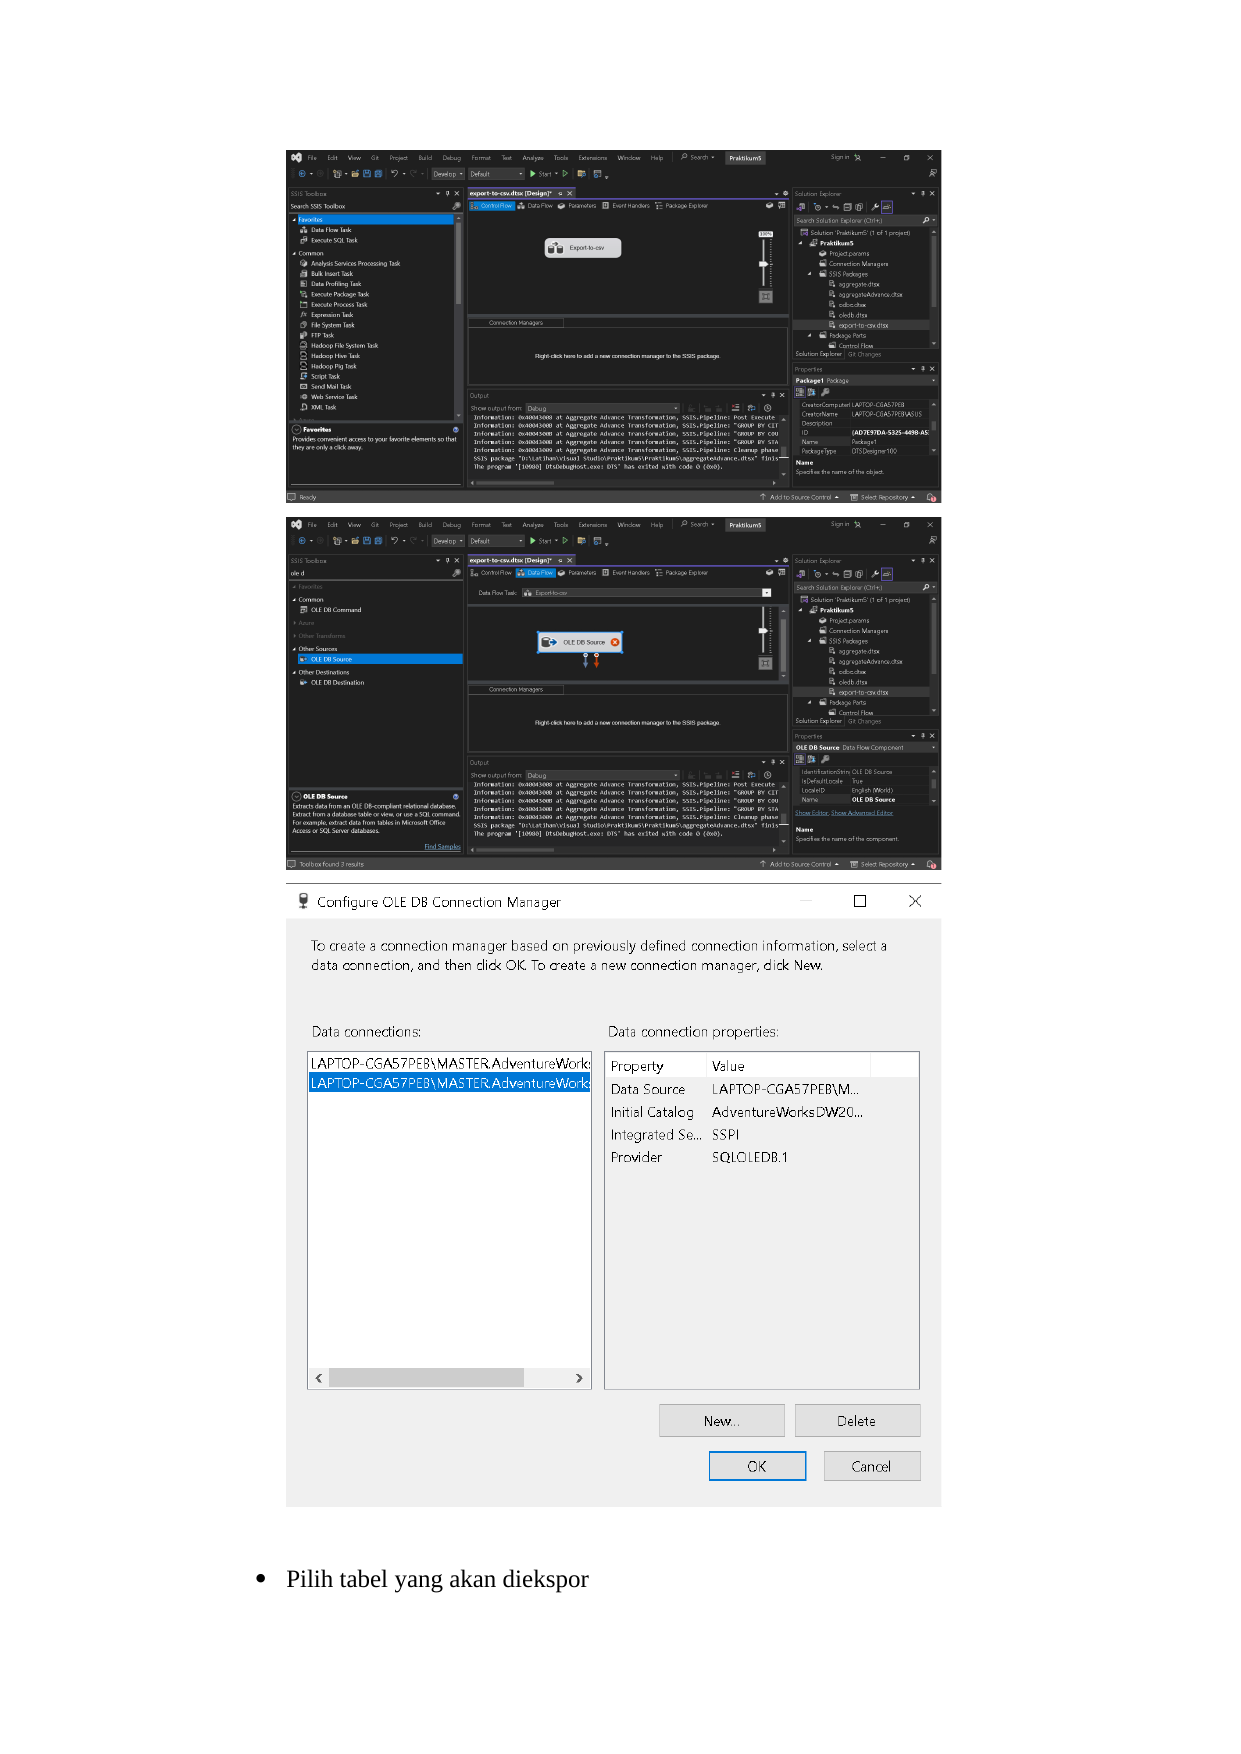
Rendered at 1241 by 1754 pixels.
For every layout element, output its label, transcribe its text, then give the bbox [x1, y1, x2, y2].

picture [286, 883, 942, 1507]
picture [286, 517, 942, 870]
list Pilih tabel yang akan diekspor [256, 1564, 1090, 1592]
picture [286, 150, 942, 503]
